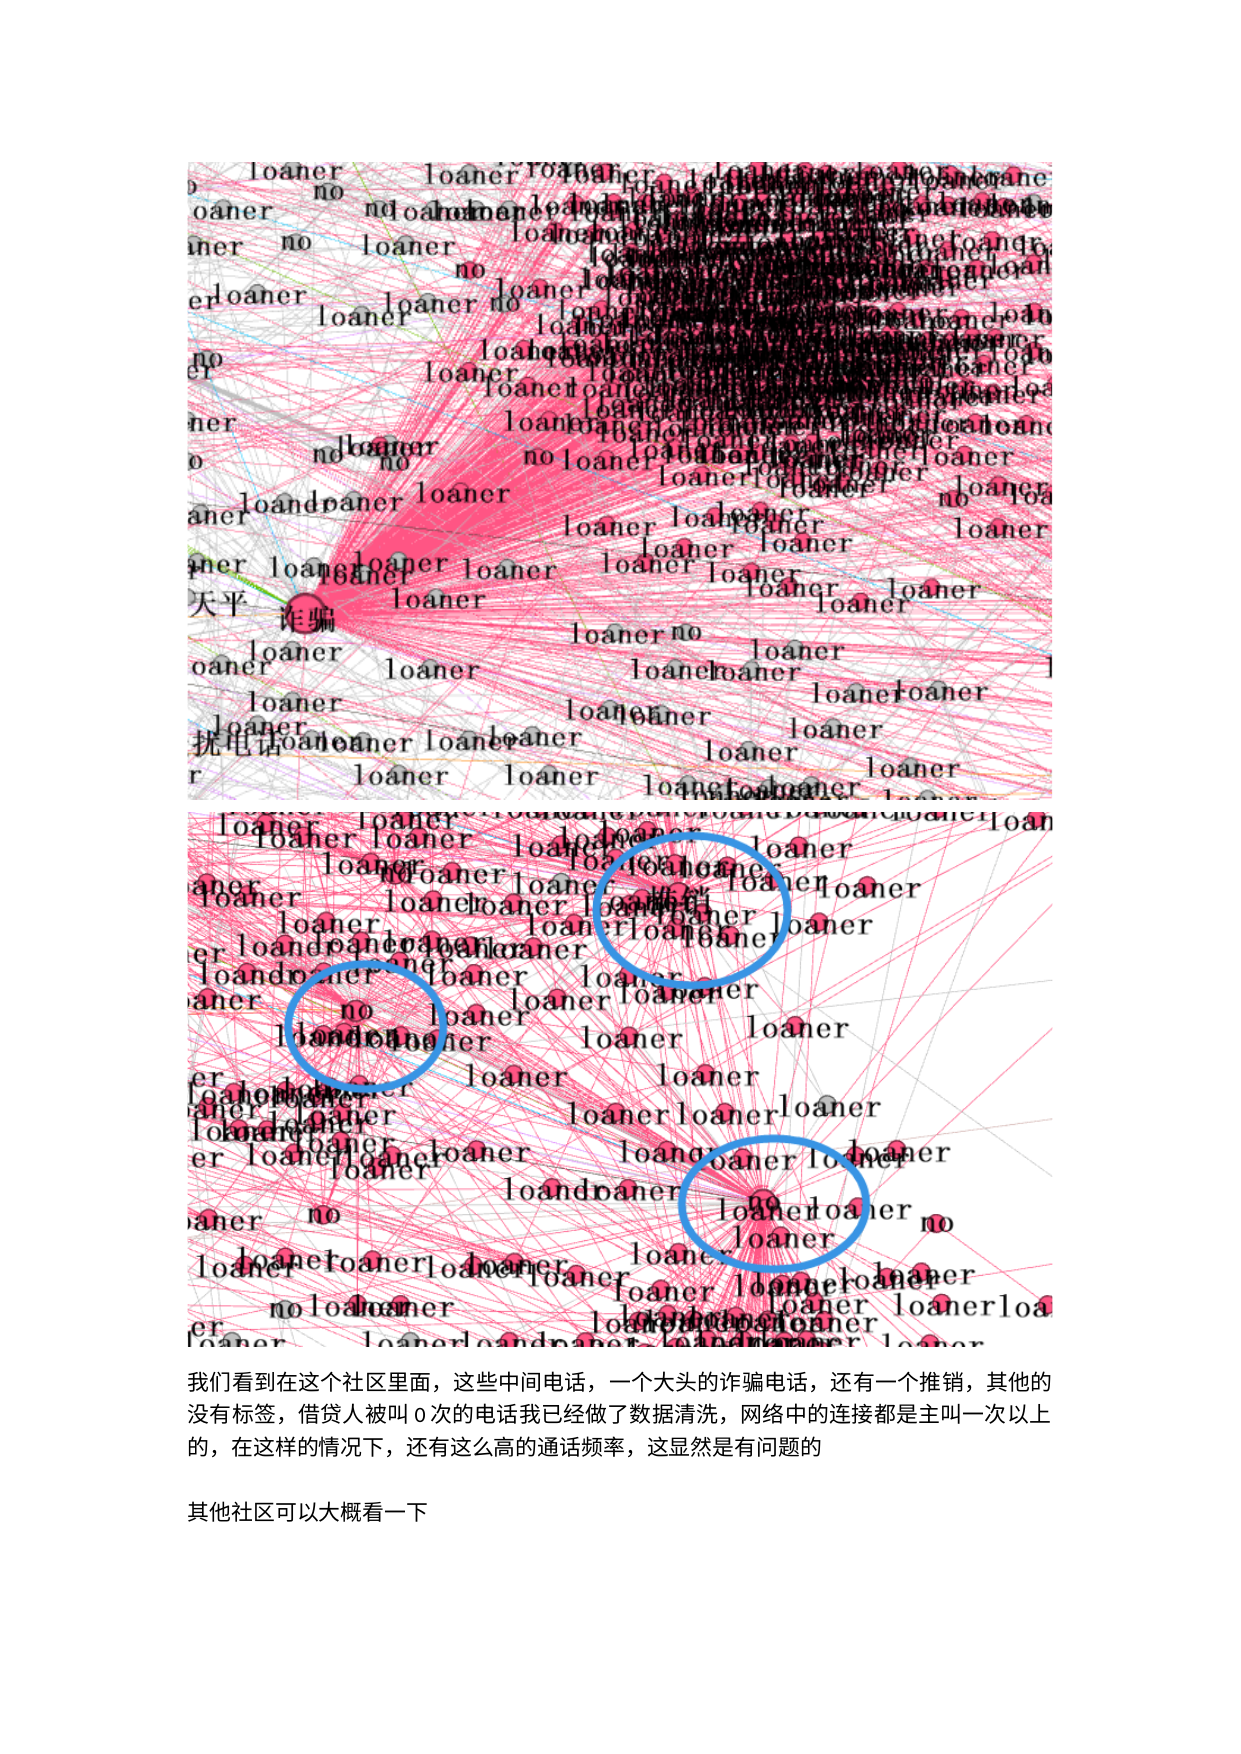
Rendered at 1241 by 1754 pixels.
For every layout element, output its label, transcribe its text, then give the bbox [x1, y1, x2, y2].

picture [187, 162, 1053, 800]
picture [187, 812, 1053, 1347]
list 其他社区可以大概看一下 [187, 1494, 1053, 1527]
list 我们看到在这个社区里面，这些中间电话，一个大头的诈骗电话，还有一个推销，其他的没有标签，借贷人被叫0次的电话我已经做了数据清洗，网络中的连接都是主叫一次以上的，在这样的情况下，还有这么高的通话频率，这显然是有问题的 [187, 1364, 1053, 1462]
